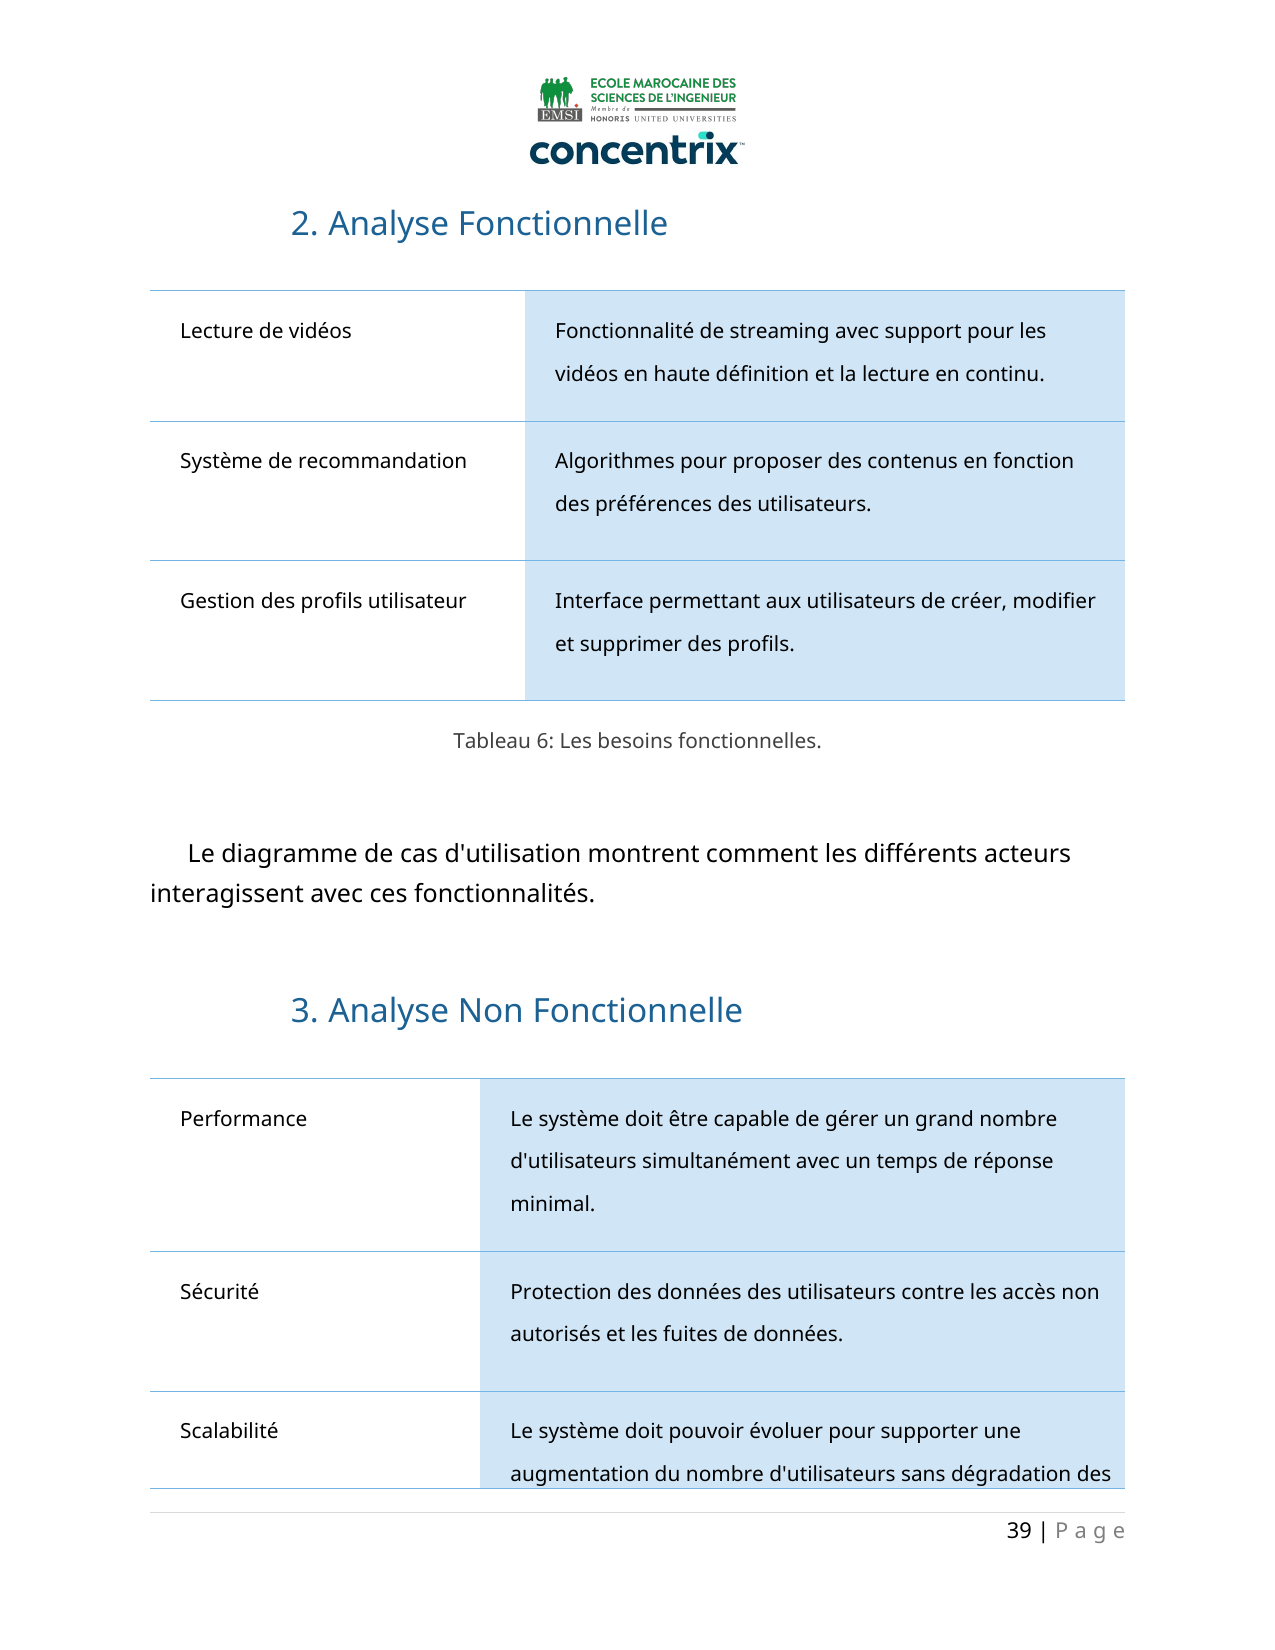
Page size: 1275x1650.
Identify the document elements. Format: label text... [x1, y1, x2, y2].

table_header Lecture de vidéos [150, 291, 525, 421]
table_cell Algorithmes pour proposer des contenus en fonction des préférences des utilisateurs. [525, 422, 1125, 560]
table_cell Système de recommandation [150, 422, 525, 560]
table_header Le système doit être capable de gérer un grand nombre d'utilisateurs simultanément avec un temps de réponse minimal. [480, 1079, 1125, 1251]
text Tableau 6: Les besoins fonctionnelles. [150, 726, 1125, 754]
table_cell Sécurité [150, 1252, 480, 1391]
picture [528, 75, 747, 170]
table_header Fonctionnalité de streaming avec support pour les vidéos en haute définition et la lecture en continu. [525, 291, 1125, 421]
table_header Performance [150, 1079, 480, 1251]
text Le diagramme de cas d'utilisation montrent comment les différents acteurs interagissent avec ces fonctionnalités. [150, 836, 1125, 909]
table_cell Gestion des profils utilisateur [150, 561, 525, 700]
subtitle Analyse Non Fonctionnelle [291, 987, 1125, 1032]
table_cell Interface permettant aux utilisateurs de créer, modifier et supprimer des profils. [525, 561, 1125, 700]
table_cell Protection des données des utilisateurs contre les accès non autorisés et les fuites de données. [480, 1252, 1125, 1391]
subtitle Analyse Fonctionnelle [291, 199, 1125, 245]
table_cell Scalabilité [150, 1392, 480, 1488]
table_cell Le système doit pouvoir évoluer pour supporter une augmentation du nombre d'utilisateurs sans dégradation des performances. [480, 1392, 1125, 1488]
